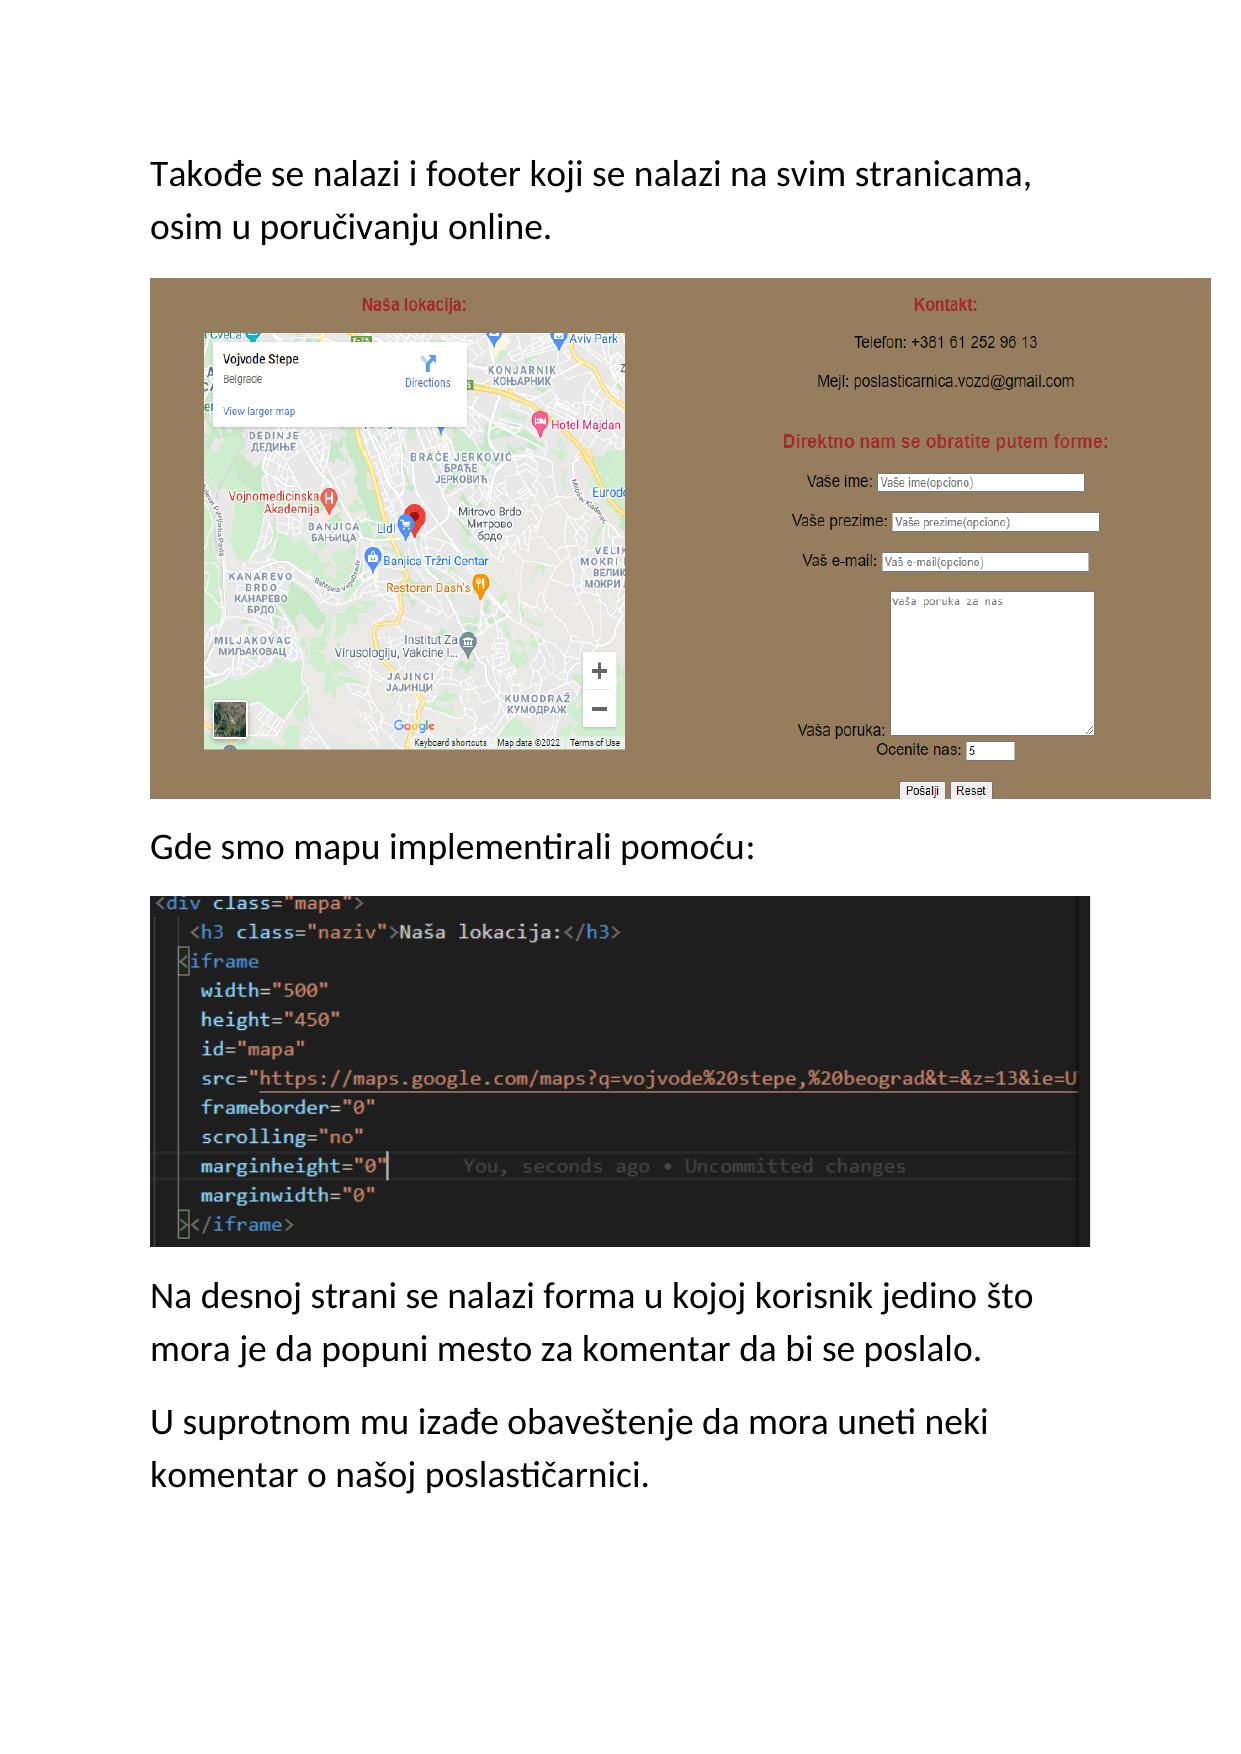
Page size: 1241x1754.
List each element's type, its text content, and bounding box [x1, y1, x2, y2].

picture [150, 276, 1211, 799]
text U suprotnom mu izađe obaveštenje da mora uneti neki komentar o našoj poslastičarnici. [150, 1398, 1090, 1497]
text Na desnoj strani se nalazi forma u kojoj korisnik jedino što mora je da popuni mesto za komentar da bi se poslalo. [150, 1272, 1090, 1370]
text Takođe se nalazi i footer koji se nalazi na svim stranicama, osim u poručivanju online. [150, 150, 1090, 248]
text Gde smo mapu implementirali pomoću: [150, 823, 1090, 869]
picture [150, 896, 1091, 1247]
